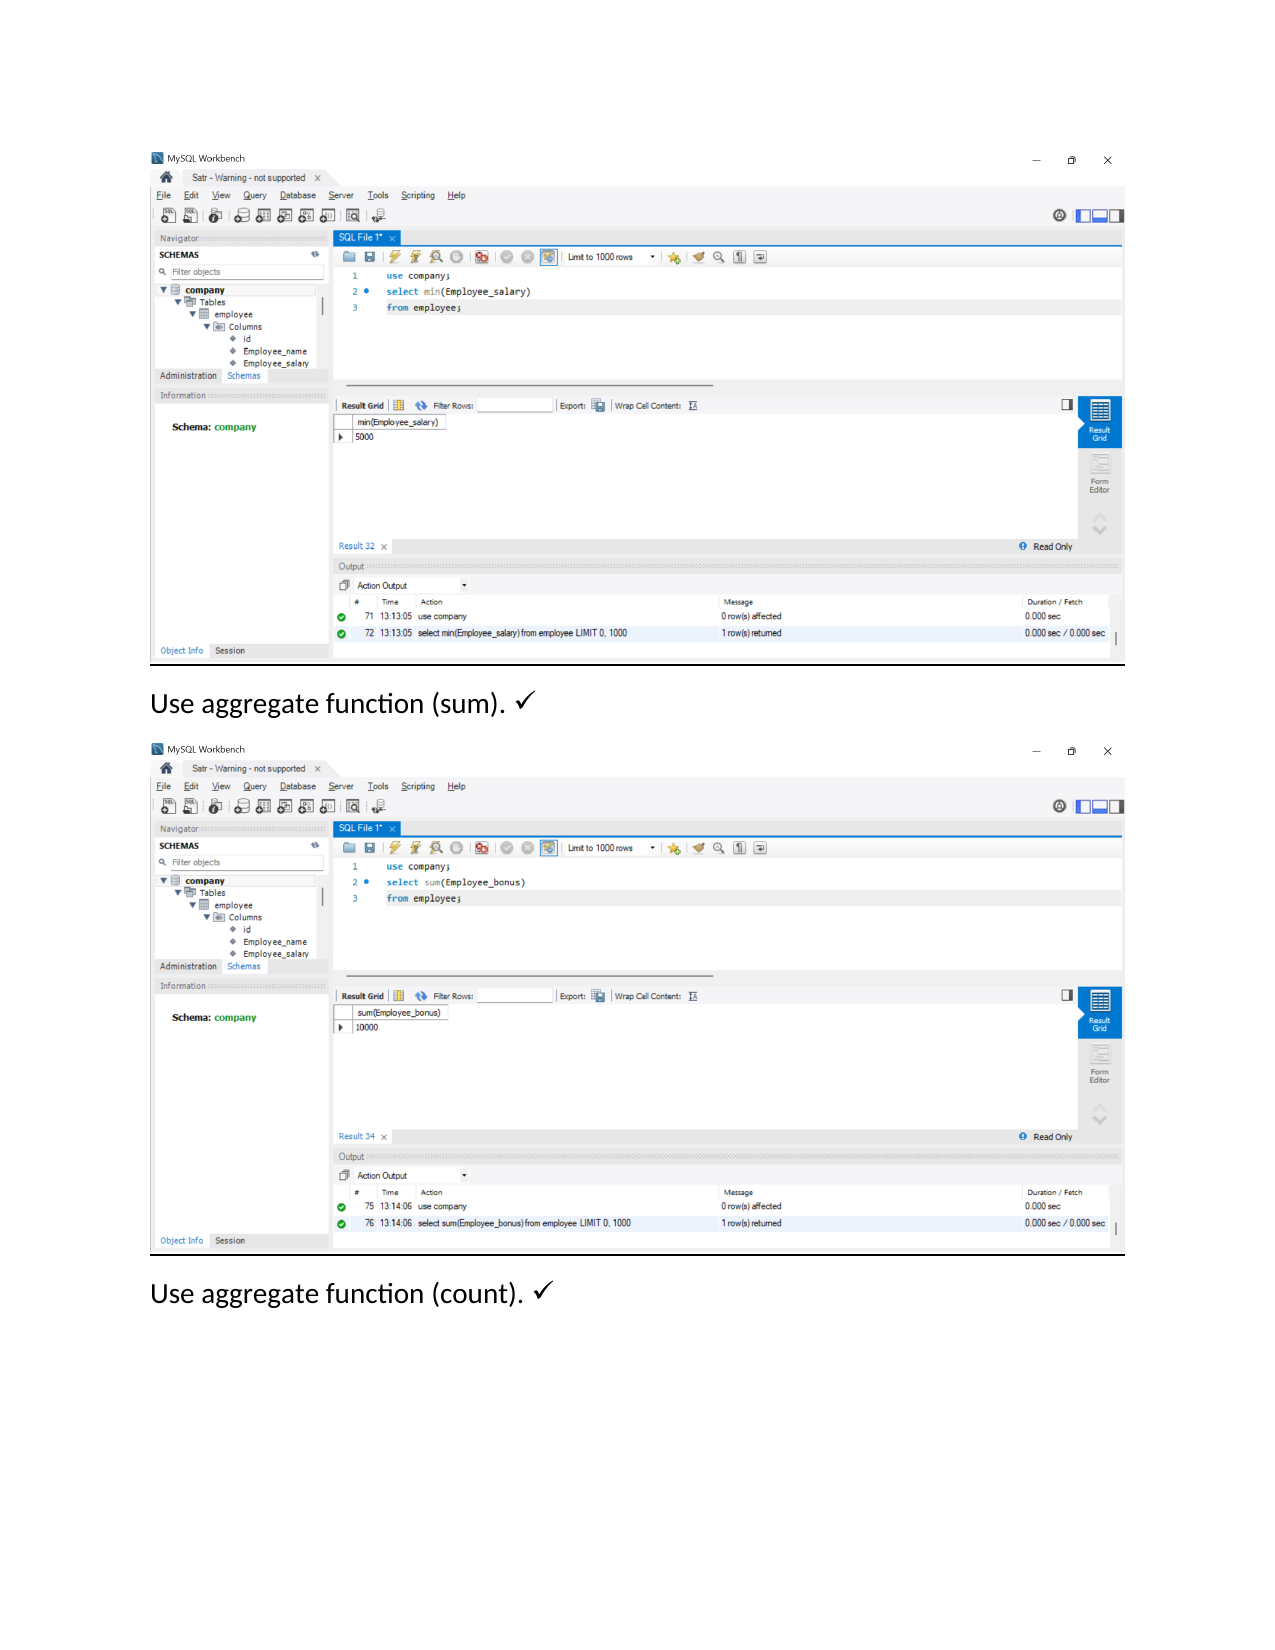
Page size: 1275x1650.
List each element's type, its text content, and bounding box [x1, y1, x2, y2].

picture [150, 740, 1125, 1252]
text Use aggregate function (sum). [150, 685, 1125, 721]
picture [150, 150, 1125, 662]
text Use aggregate function (count). [150, 1275, 1125, 1311]
